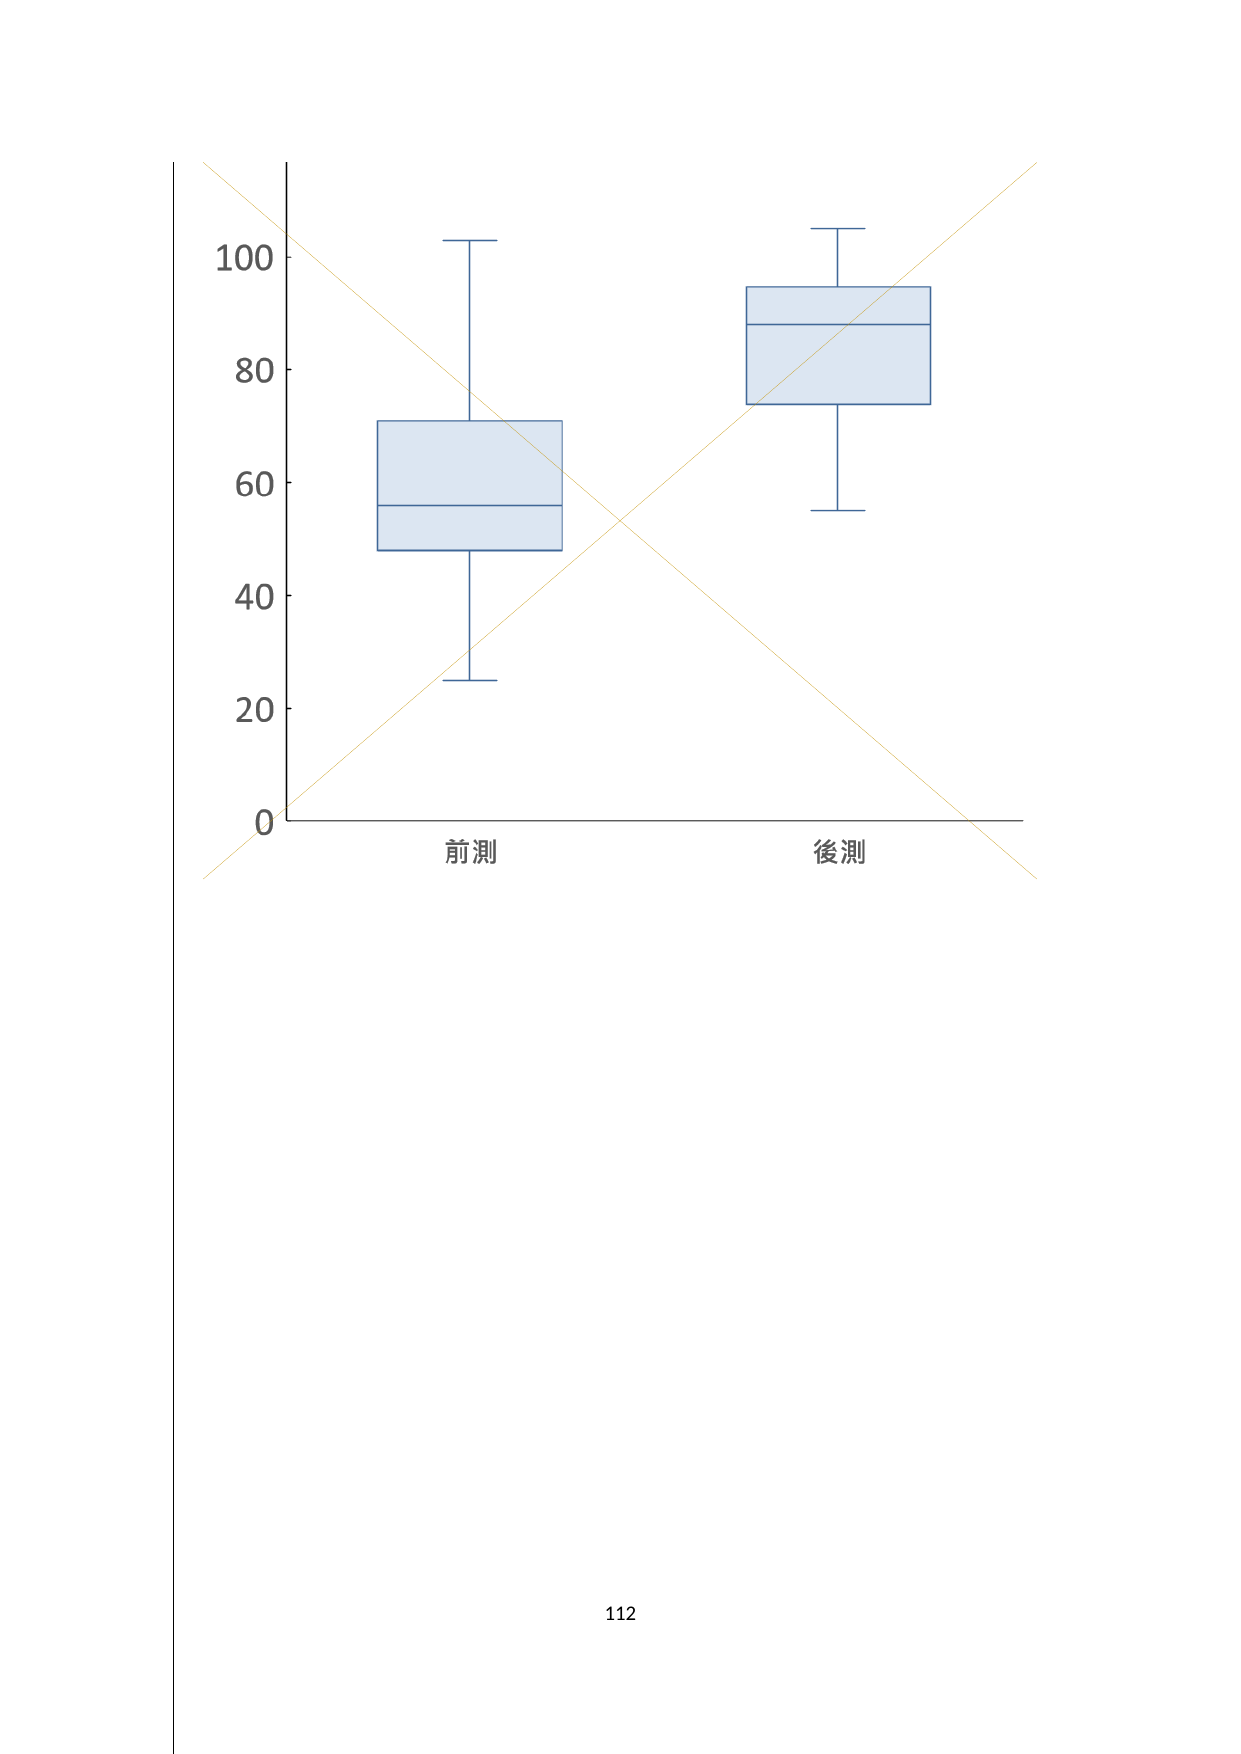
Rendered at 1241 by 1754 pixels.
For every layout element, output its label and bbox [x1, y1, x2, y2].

picture [204, 522, 1036, 880]
picture [622, 164, 1037, 878]
picture [203, 164, 619, 878]
picture [205, 162, 1036, 519]
